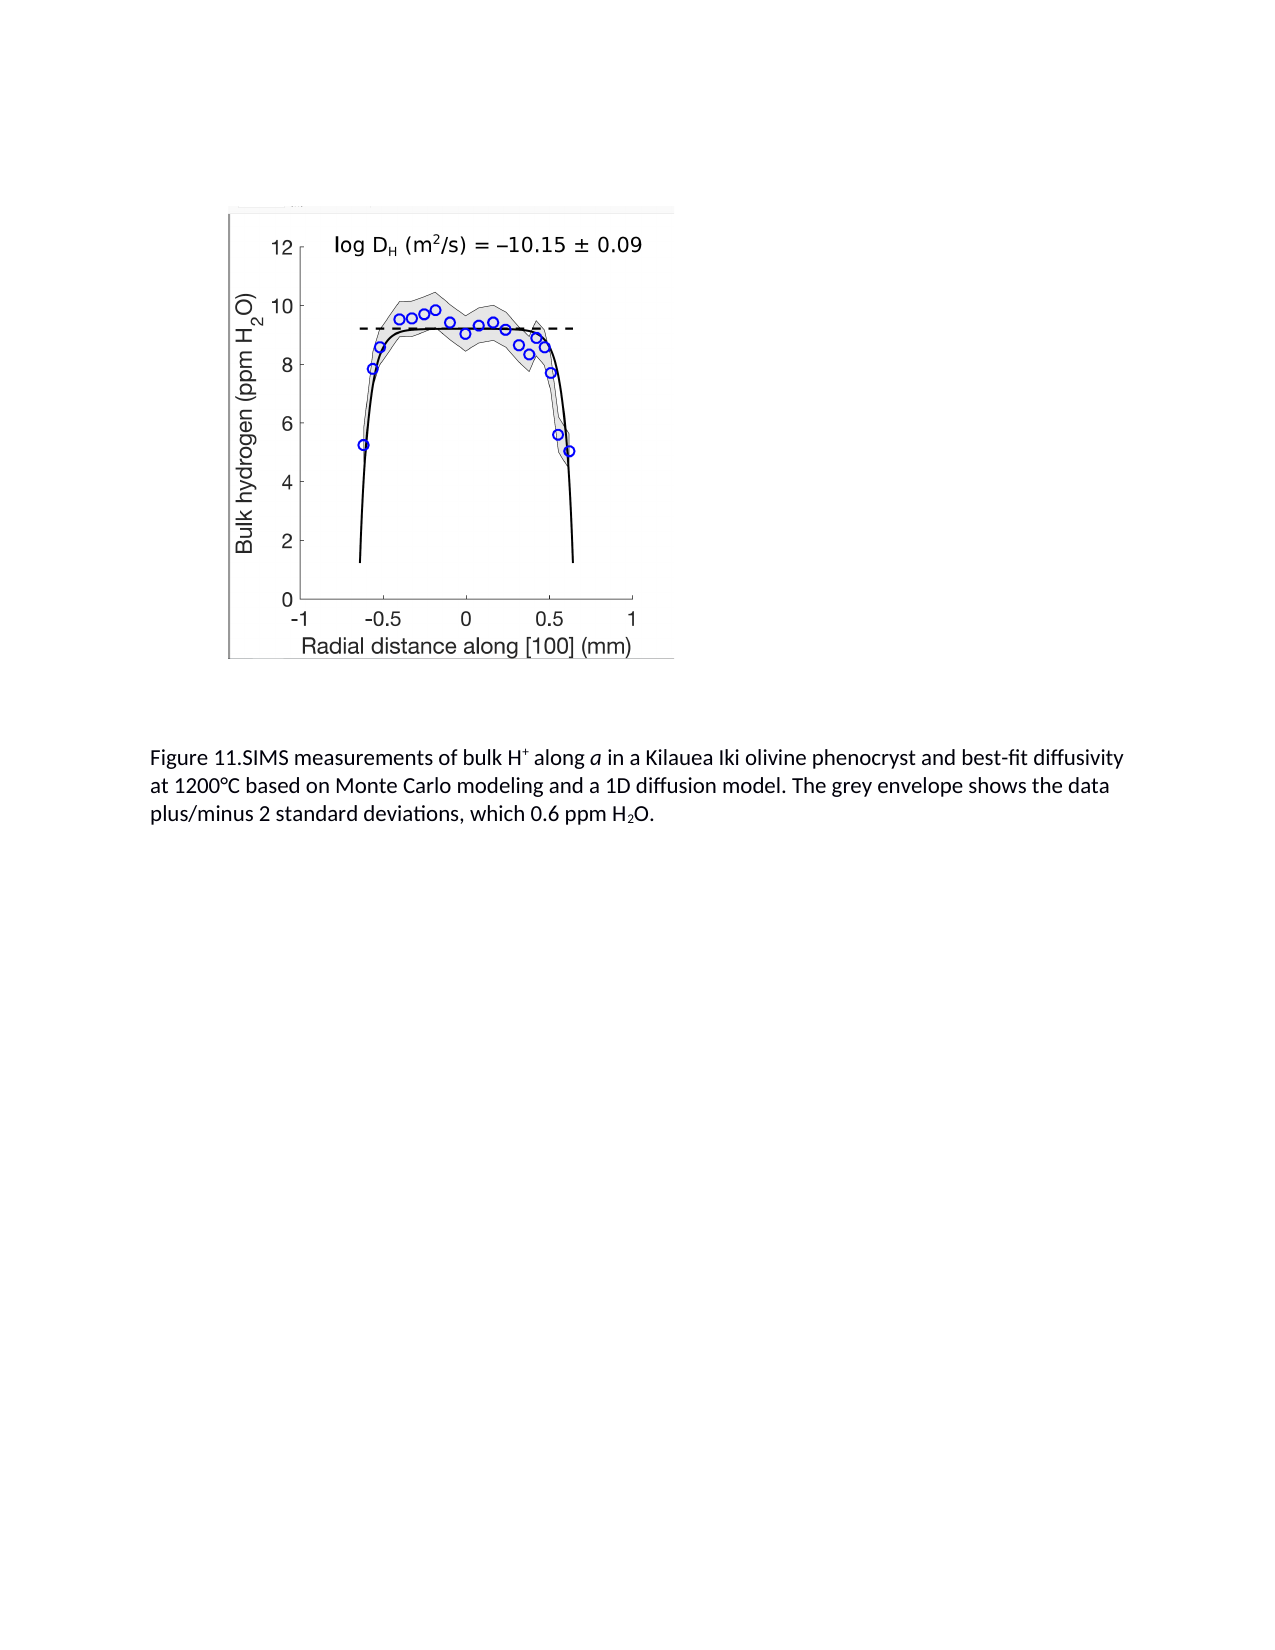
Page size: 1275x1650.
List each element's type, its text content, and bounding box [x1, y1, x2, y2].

text Figure 11.SIMS measurements of bulk H+ along a in a Kilauea Iki olivine phenocryst and best-fit diffusivity at 1200°C based on Monte Carlo modeling and a 1D diffusion model. The grey envelope shows the data plus/minus 2 standard deviations, which 0.6 ppm H2O. [150, 743, 1125, 827]
picture [228, 206, 675, 659]
